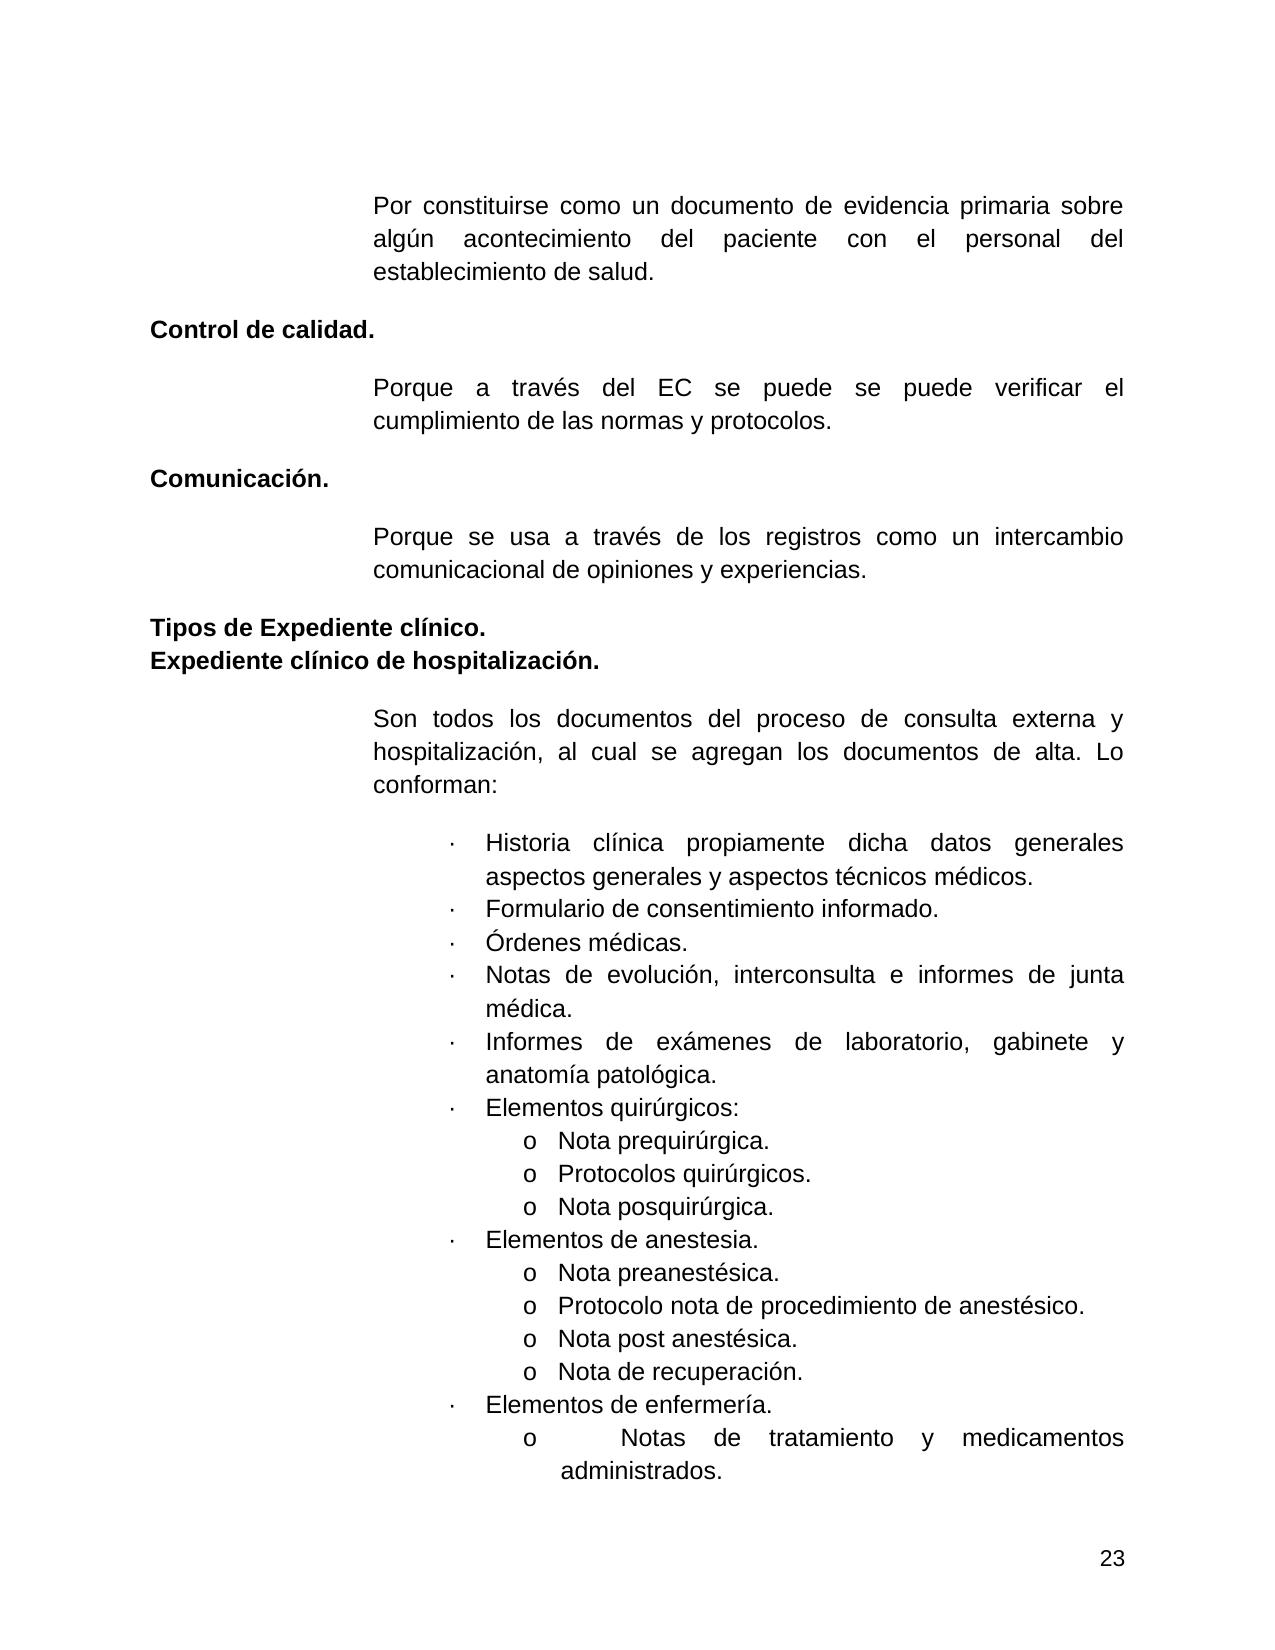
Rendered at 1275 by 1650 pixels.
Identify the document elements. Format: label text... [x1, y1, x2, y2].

text · Formulario de consentimiento informado. [448, 894, 1125, 923]
text · Historia clínica propiamente dicha datos generales aspectos generales y aspectos técnicos médicos. [448, 828, 1125, 890]
text Son todos los documentos del proceso de consulta externa y hospitalización, al cual se agregan los documentos de alta. Lo conforman: [373, 704, 1125, 799]
text · Elementos quirúrgicos: [448, 1093, 1125, 1121]
text o Nota posquirúrgica. [523, 1192, 1125, 1220]
text o Nota de recuperación. [523, 1357, 1125, 1386]
text o Nota post anestésica. [523, 1324, 1125, 1352]
text Tipos de Expediente clínico. [150, 613, 1125, 642]
text Porque a través del EC se puede se puede verificar el cumplimiento de las normas y protocolos. [373, 373, 1125, 435]
text Control de calidad. [150, 315, 1125, 344]
text · Elementos de enfermería. [448, 1390, 1125, 1418]
text Comunicación. [150, 464, 1125, 493]
text Por constituirse como un documento de evidencia primaria sobre algún acontecimiento del paciente con el personal del establecimiento de salud. [373, 191, 1125, 286]
text · Notas de evolución, interconsulta e informes de junta médica. [448, 961, 1125, 1022]
text · Órdenes médicas. [448, 927, 1125, 956]
text Porque se usa a través de los registros como un intercambio comunicacional de opiniones y experiencias. [373, 522, 1125, 584]
text o Nota prequirúrgica. [523, 1126, 1125, 1154]
text · Elementos de anestesia. [448, 1225, 1125, 1253]
text · Informes de exámenes de laboratorio, gabinete y anatomía patológica. [448, 1027, 1125, 1088]
text o Nota preanestésica. [523, 1258, 1125, 1286]
text o Protocolo nota de procedimiento de anestésico. [523, 1291, 1125, 1319]
text Expediente clínico de hospitalización. [150, 646, 1125, 675]
text o Protocolos quirúrgicos. [523, 1159, 1125, 1187]
text o Notas de tratamiento y medicamentos administrados. [523, 1423, 1125, 1484]
